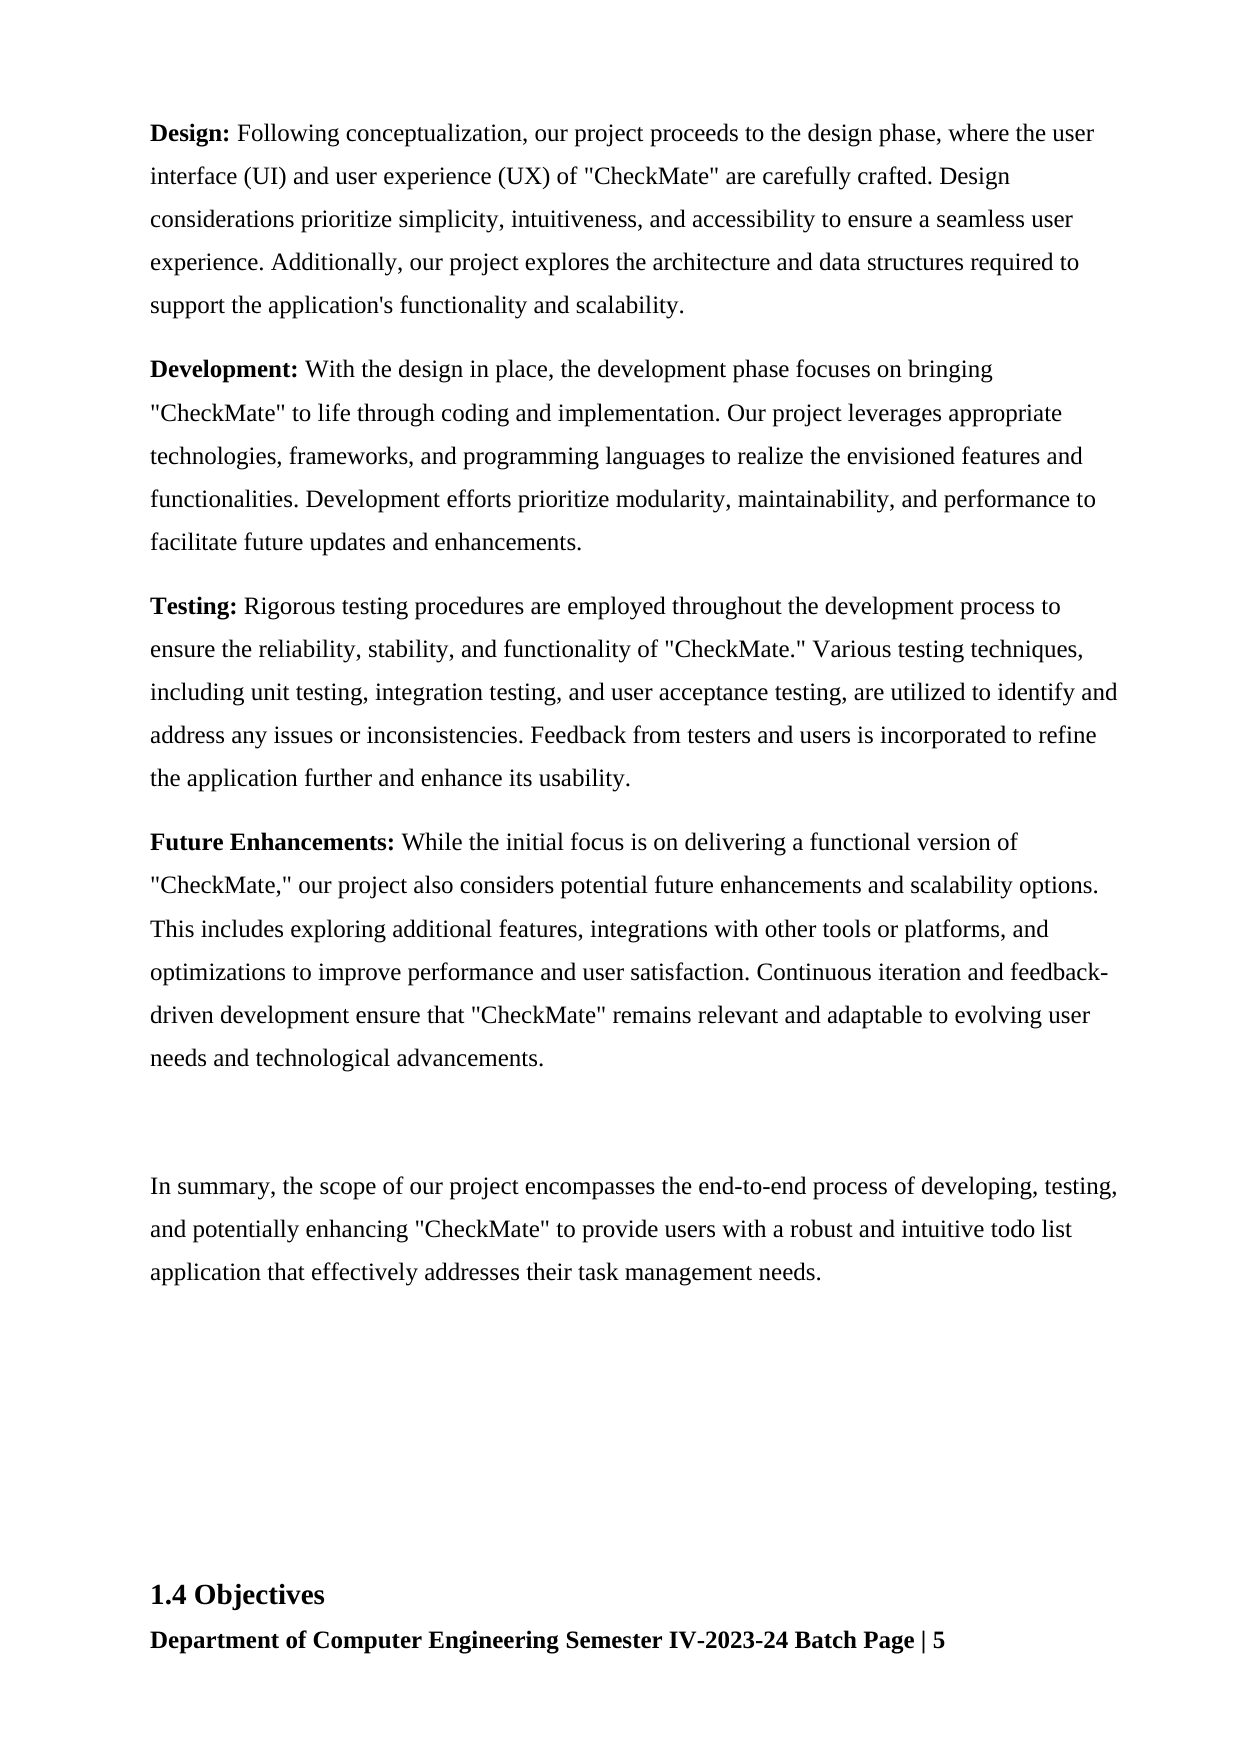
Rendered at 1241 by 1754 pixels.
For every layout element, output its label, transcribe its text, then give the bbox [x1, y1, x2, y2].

text Testing: Rigorous testing procedures are employed throughout the development process to ensure the reliability, stability, and functionality of "CheckMate." Various testing techniques, including unit testing, integration testing, and user acceptance testing, are utilized to identify and address any issues or inconsistencies. Feedback from testers and users is incorporated to refine the application further and enhance its usability. [150, 591, 1122, 792]
text In summary, the scope of our project encompasses the end-to-end process of developing, testing, and potentially enhancing "CheckMate" to provide users with a robust and intuitive todo list application that effectively addresses their task management needs. [150, 1171, 1122, 1286]
text Design: Following conceptualization, our project proceeds to the design phase, where the user interface (UI) and user experience (UX) of "CheckMate" are carefully crafted. Design considerations prioritize simplicity, intuitiveness, and accessibility to ensure a seamless user experience. Additionally, our project explores the architecture and data structures required to support the application's functionality and scalability. [150, 118, 1122, 319]
text Future Enhancements: While the initial focus is on delivering a functional version of "CheckMate," our project also considers potential future enhancements and scalability options. This includes exploring additional features, integrations with other tools or platforms, and optimizations to improve performance and user satisfaction. Continuous iteration and feedback-driven development ensure that "CheckMate" remains relevant and adaptable to evolving user needs and technological advancements. [150, 827, 1122, 1072]
text Development: With the design in place, the development phase focuses on bringing "CheckMate" to life through coding and implementation. Our project leverages appropriate technologies, frameworks, and programming languages to realize the envisioned features and functionalities. Development efforts prioritize modularity, maintainability, and performance to facilitate future updates and enhancements. [150, 354, 1122, 556]
list Objectives [150, 1577, 1122, 1611]
